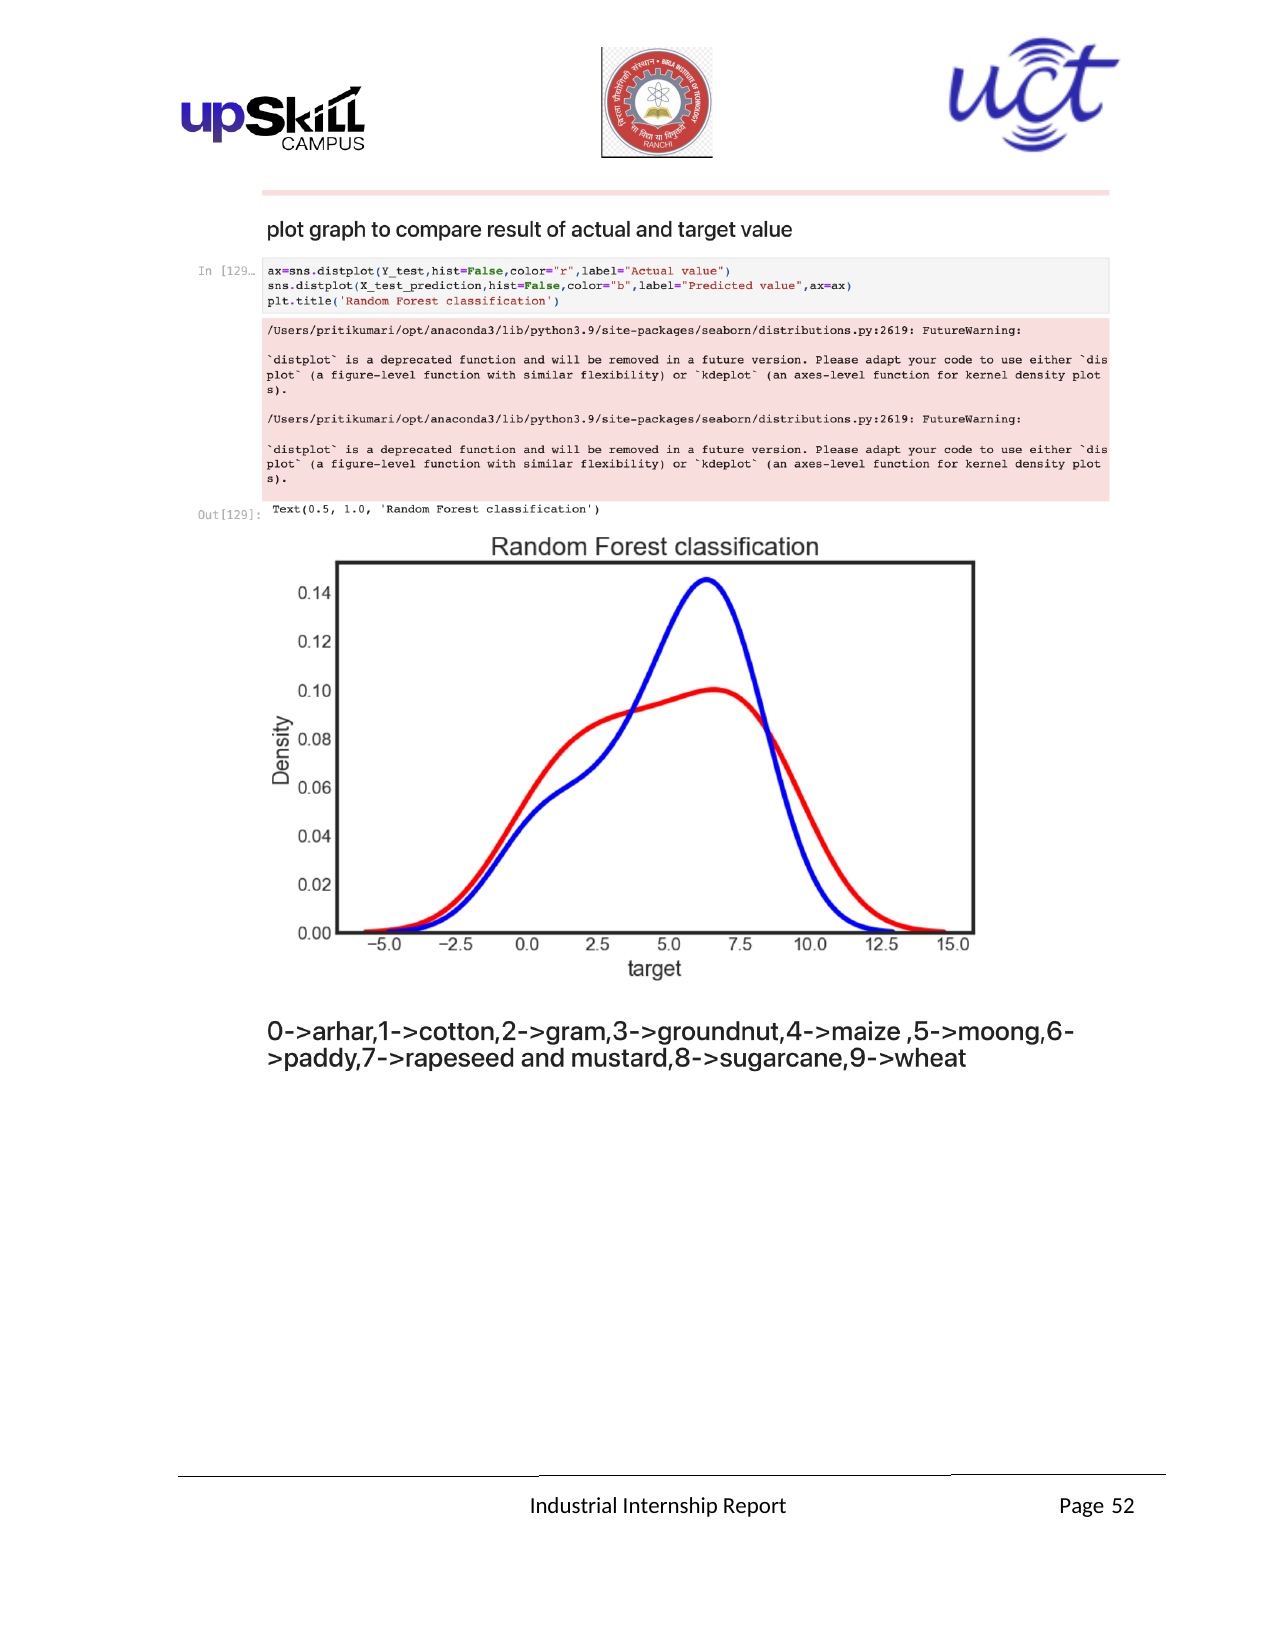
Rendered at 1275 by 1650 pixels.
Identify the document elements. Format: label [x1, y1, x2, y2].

picture [150, 73, 396, 154]
picture [601, 47, 713, 158]
picture [946, 28, 1125, 154]
picture [150, 190, 1135, 1099]
